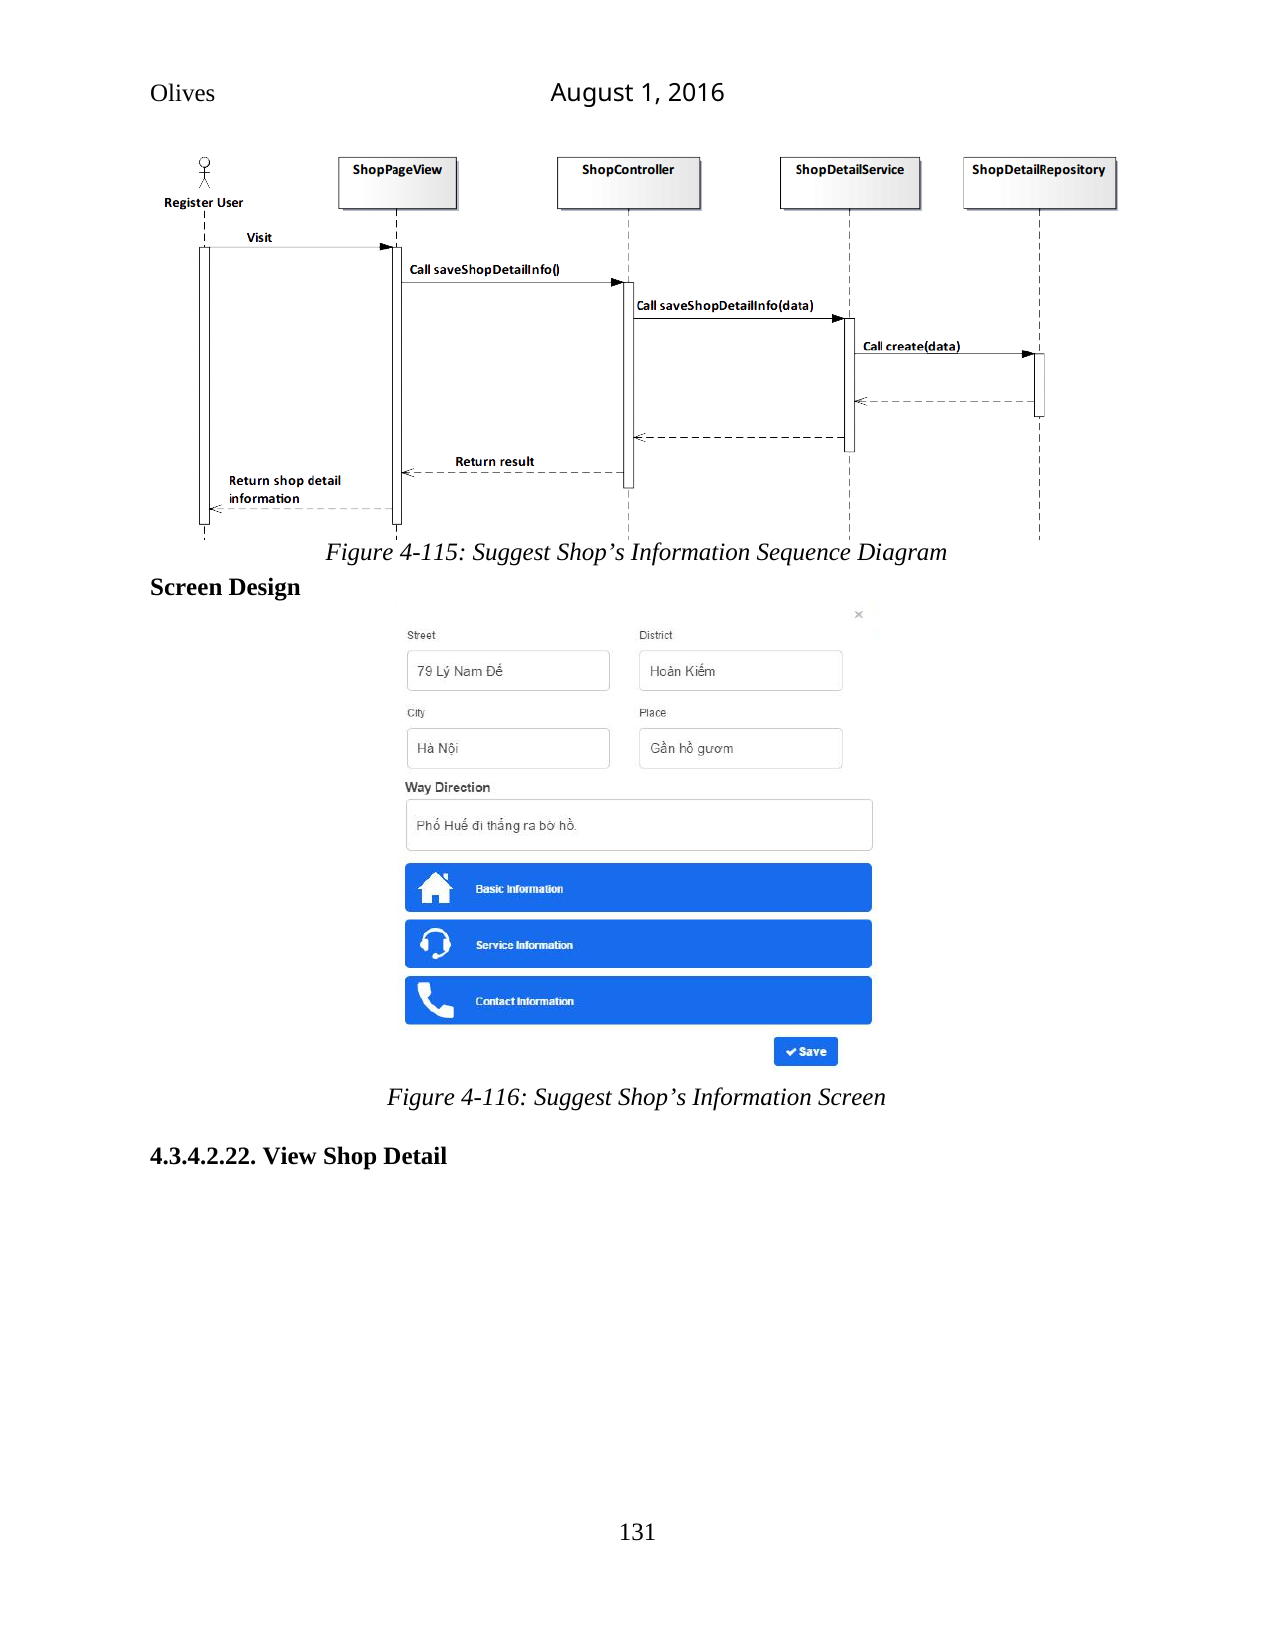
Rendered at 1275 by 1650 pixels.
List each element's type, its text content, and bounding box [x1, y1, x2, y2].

subtitle 4.3.4.2.22. View Shop Detail [150, 1141, 1125, 1170]
picture [150, 150, 1125, 553]
picture [395, 602, 880, 1075]
subtitle Screen Design [150, 572, 1125, 600]
picture [862, 545, 872, 553]
